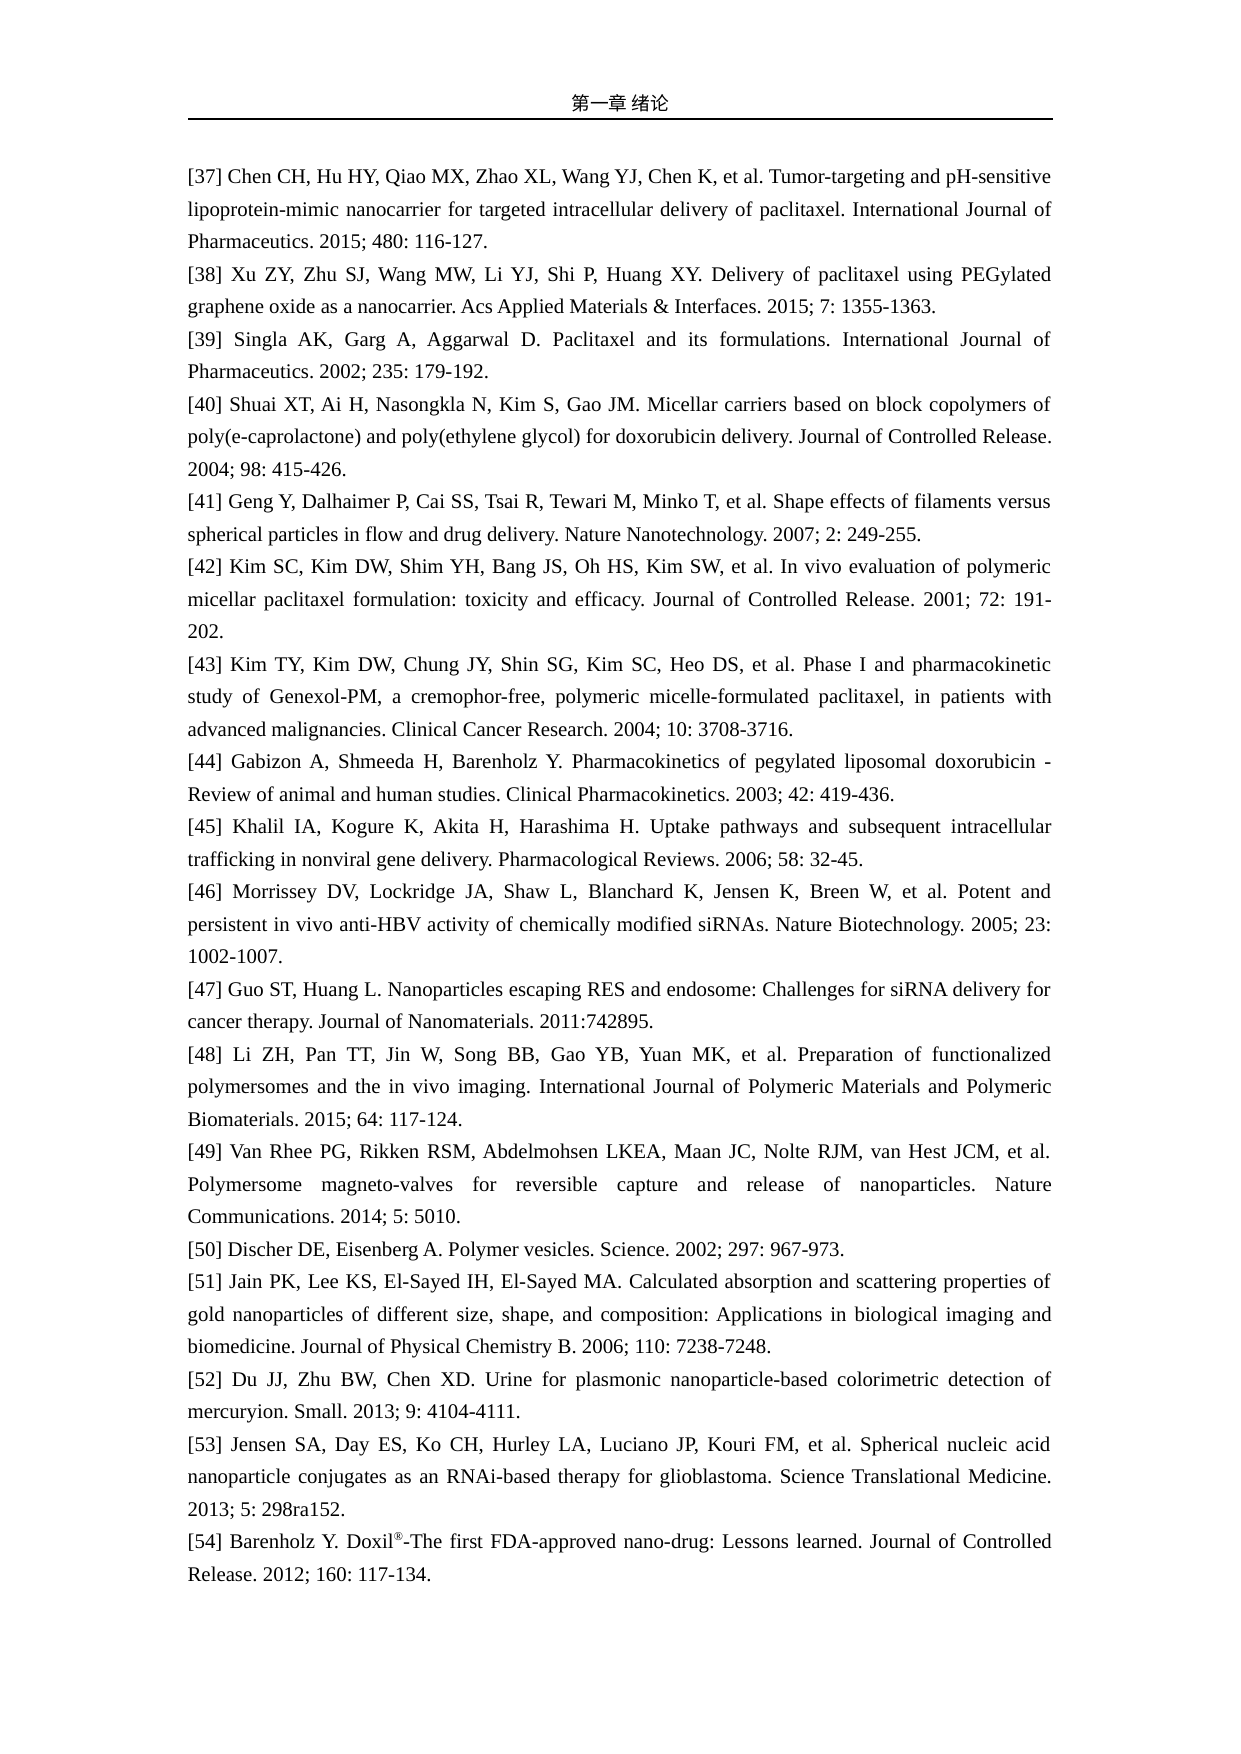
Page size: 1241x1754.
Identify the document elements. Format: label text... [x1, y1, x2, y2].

text [46] Morrissey DV, Lockridge JA, Shaw L, Blanchard K, Jensen K, Breen W, et al. Potent and persistent in vivo anti-HBV activity of chemically modified siRNAs. Nature Biotechnology. 2005; 23: 1002-1007. [187, 875, 1053, 973]
text [44] Gabizon A, Shmeeda H, Barenholz Y. Pharmacokinetics of pegylated liposomal doxorubicin - Review of animal and human studies. Clinical Pharmacokinetics. 2003; 42: 419-436. [187, 745, 1053, 810]
text [43] Kim TY, Kim DW, Chung JY, Shin SG, Kim SC, Heo DS, et al. Phase I and pharmacokinetic study of Genexol-PM, a cremophor-free, polymeric micelle-formulated paclitaxel, in patients with advanced malignancies. Clinical Cancer Research. 2004; 10: 3708-3716. [187, 648, 1053, 745]
text [39] Singla AK, Garg A, Aggarwal D. Paclitaxel and its formulations. International Journal of Pharmaceutics. 2002; 235: 179-192. [187, 323, 1053, 388]
text [45] Khalil IA, Kogure K, Akita H, Harashima H. Uptake pathways and subsequent intracellular trafficking in nonviral gene delivery. Pharmacological Reviews. 2006; 58: 32-45. [187, 810, 1053, 875]
text [41] Geng Y, Dalhaimer P, Cai SS, Tsai R, Tewari M, Minko T, et al. Shape effects of filaments versus spherical particles in flow and drug delivery. Nature Nanotechnology. 2007; 2: 249-255. [187, 485, 1053, 550]
text [38] Xu ZY, Zhu SJ, Wang MW, Li YJ, Shi P, Huang XY. Delivery of paclitaxel using PEGylated graphene oxide as a nanocarrier. Acs Applied Materials & Interfaces. 2015; 7: 1355-1363. [187, 258, 1053, 323]
text [53] Jensen SA, Day ES, Ko CH, Hurley LA, Luciano JP, Kouri FM, et al. Spherical nucleic acid nanoparticle conjugates as an RNAi-based therapy for glioblastoma. Science Translational Medicine. 2013; 5: 298ra152. [187, 1428, 1053, 1525]
text [49] Van Rhee PG, Rikken RSM, Abdelmohsen LKEA, Maan JC, Nolte RJM, van Hest JCM, et al. Polymersome magneto-valves for reversible capture and release of nanoparticles. Nature Communications. 2014; 5: 5010. [187, 1135, 1053, 1233]
text [37] Chen CH, Hu HY, Qiao MX, Zhao XL, Wang YJ, Chen K, et al. Tumor-targeting and pH-sensitive lipoprotein-mimic nanocarrier for targeted intracellular delivery of paclitaxel. International Journal of Pharmaceutics. 2015; 480: 116-127. [187, 160, 1053, 258]
text [52] Du JJ, Zhu BW, Chen XD. Urine for plasmonic nanoparticle-based colorimetric detection of mercuryion. Small. 2013; 9: 4104-4111. [187, 1363, 1053, 1428]
text [47] Guo ST, Huang L. Nanoparticles escaping RES and endosome: Challenges for siRNA delivery for cancer therapy. Journal of Nanomaterials. 2011:742895. [187, 973, 1053, 1038]
text [40] Shuai XT, Ai H, Nasongkla N, Kim S, Gao JM. Micellar carriers based on block copolymers of poly(e-caprolactone) and poly(ethylene glycol) for doxorubicin delivery. Journal of Controlled Release. 2004; 98: 415-426. [187, 388, 1053, 485]
text [48] Li ZH, Pan TT, Jin W, Song BB, Gao YB, Yuan MK, et al. Preparation of functionalized polymersomes and the in vivo imaging. International Journal of Polymeric Materials and Polymeric Biomaterials. 2015; 64: 117-124. [187, 1038, 1053, 1135]
text [50] Discher DE, Eisenberg A. Polymer vesicles. Science. 2002; 297: 967-973. [187, 1233, 1053, 1265]
text [54] Barenholz Y. Doxil®-The first FDA-approved nano-drug: Lessons learned. Journal of Controlled Release. 2012; 160: 117-134. [187, 1525, 1053, 1590]
text [51] Jain PK, Lee KS, El-Sayed IH, El-Sayed MA. Calculated absorption and scattering properties of gold nanoparticles of different size, shape, and composition: Applications in biological imaging and biomedicine. Journal of Physical Chemistry B. 2006; 110: 7238-7248. [187, 1265, 1053, 1363]
text [42] Kim SC, Kim DW, Shim YH, Bang JS, Oh HS, Kim SW, et al. In vivo evaluation of polymeric micellar paclitaxel formulation: toxicity and efficacy. Journal of Controlled Release. 2001; 72: 191-202. [187, 550, 1053, 648]
